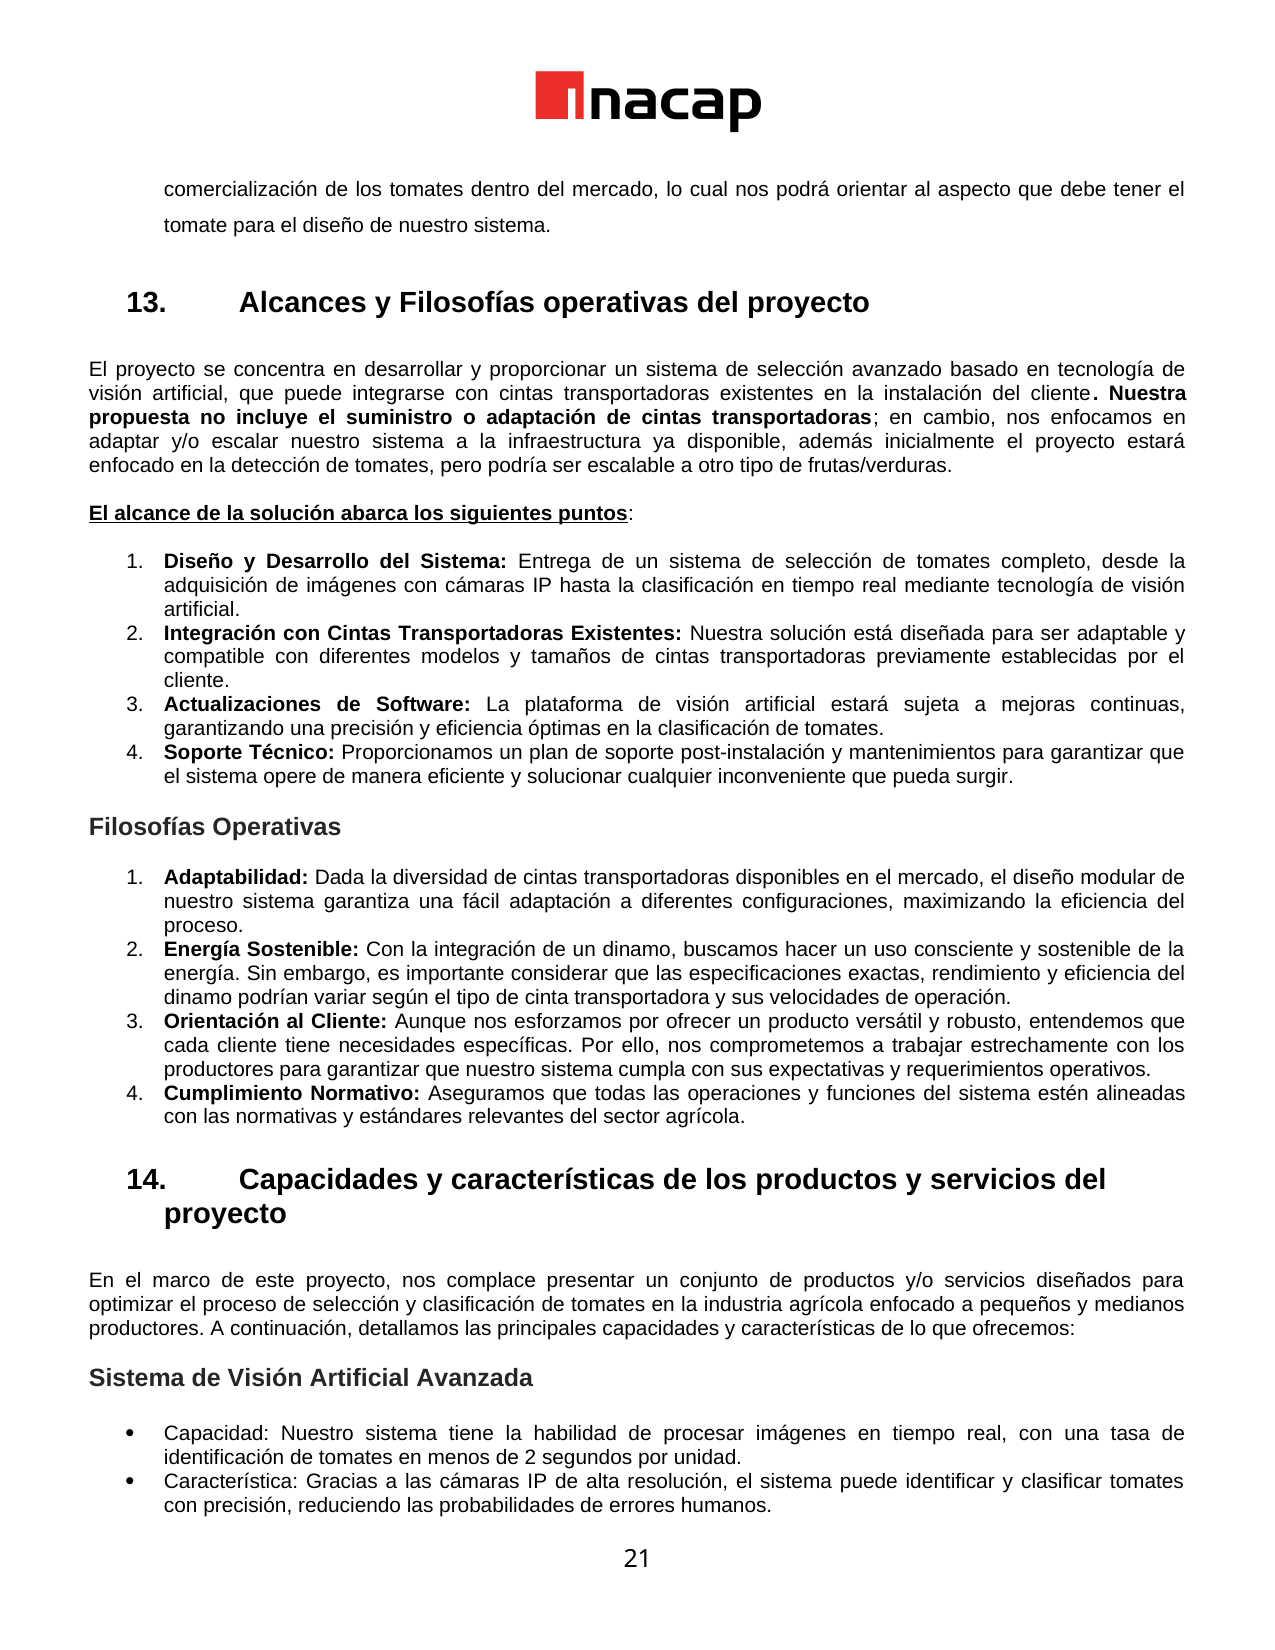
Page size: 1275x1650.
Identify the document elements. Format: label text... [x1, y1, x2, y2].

list Integración con Cintas Transportadoras Existentes: Nuestra solución está diseñada para ser adaptable y compatible con diferentes modelos y tamaños de cintas transportadoras previamente establecidas por el cliente. [126, 620, 1186, 692]
list Energía Sostenible: Con la integración de un dinamo, buscamos hacer un uso consciente y sostenible de la energía. Sin embargo, es importante considerar que las especificaciones exactas, rendimiento y eficiencia del dinamo podrían variar según el tipo de cinta transportadora y sus velocidades de operación. [126, 937, 1186, 1008]
subtitle Filosofías Operativas [89, 812, 1186, 841]
list Cumplimiento Normativo: Aseguramos que todas las operaciones y funciones del sistema estén alineadas con las normativas y estándares relevantes del sector agrícola. [126, 1080, 1186, 1128]
text El proyecto se concentra en desarrollar y proporcionar un sistema de selección avanzado basado en tecnología de visión artificial, que puede integrarse con cintas transportadoras existentes en la instalación del cliente. Nuestra propuesta no incluye el suministro o adaptación de cintas transportadoras; en cambio, nos enfocamos en adaptar y/o escalar nuestro sistema a la infraestructura ya disponible, además inicialmente el proyecto estará enfocado en la detección de tomates, pero podría ser escalable a otro tipo de frutas/verduras. [89, 357, 1186, 477]
text En el marco de este proyecto, nos complace presentar un conjunto de productos y/o servicios diseñados para optimizar el proceso de selección y clasificación de tomates en la industria agrícola enfocado a pequeños y medianos productores. A continuación, detallamos las principales capacidades y características de lo que ofrecemos: [89, 1268, 1186, 1339]
picture [529, 67, 763, 133]
list Actualizaciones de Software: La plataforma de visión artificial estará sujeta a mejoras continuas, garantizando una precisión y eficiencia óptimas en la clasificación de tomates. [126, 692, 1186, 740]
text El alcance de la solución abarca los siguientes puntos: [89, 501, 1186, 524]
list Soporte Técnico: Proporcionamos un plan de soporte post-instalación y mantenimientos para garantizar que el sistema opere de manera eficiente y solucionar cualquier inconveniente que pueda surgir. [126, 740, 1186, 788]
subtitle Capacidades y características de los productos y servicios del proyecto [126, 1162, 1186, 1229]
subtitle Sistema de Visión Artificial Avanzada [89, 1363, 1186, 1392]
list Característica: Gracias a las cámaras IP de alta resolución, el sistema puede identificar y clasificar tomates con precisión, reduciendo las probabilidades de errores humanos. [126, 1469, 1186, 1517]
list Orientación al Cliente: Aunque nos esforzamos por ofrecer un producto versátil y robusto, entendemos que cada cliente tiene necesidades específicas. Por ello, nos comprometemos a trabajar estrechamente con los productores para garantizar que nuestro sistema cumpla con sus expectativas y requerimientos operativos. [126, 1008, 1186, 1080]
list Diseño y Desarrollo del Sistema: Entrega de un sistema de selección de tomates completo, desde la adquisición de imágenes con cámaras IP hasta la clasificación en tiempo real mediante tecnología de visión artificial. [126, 548, 1186, 620]
list Adaptabilidad: Dada la diversidad de cintas transportadoras disponibles en el mercado, el diseño modular de nuestro sistema garantiza una fácil adaptación a diferentes configuraciones, maximizando la eficiencia del proceso. [126, 865, 1186, 937]
list Capacidad: Nuestro sistema tiene la habilidad de procesar imágenes en tiempo real, con una tasa de identificación de tomates en menos de 2 segundos por unidad. [126, 1421, 1186, 1469]
subtitle Alcances y Filosofías operativas del proyecto [126, 285, 1186, 318]
